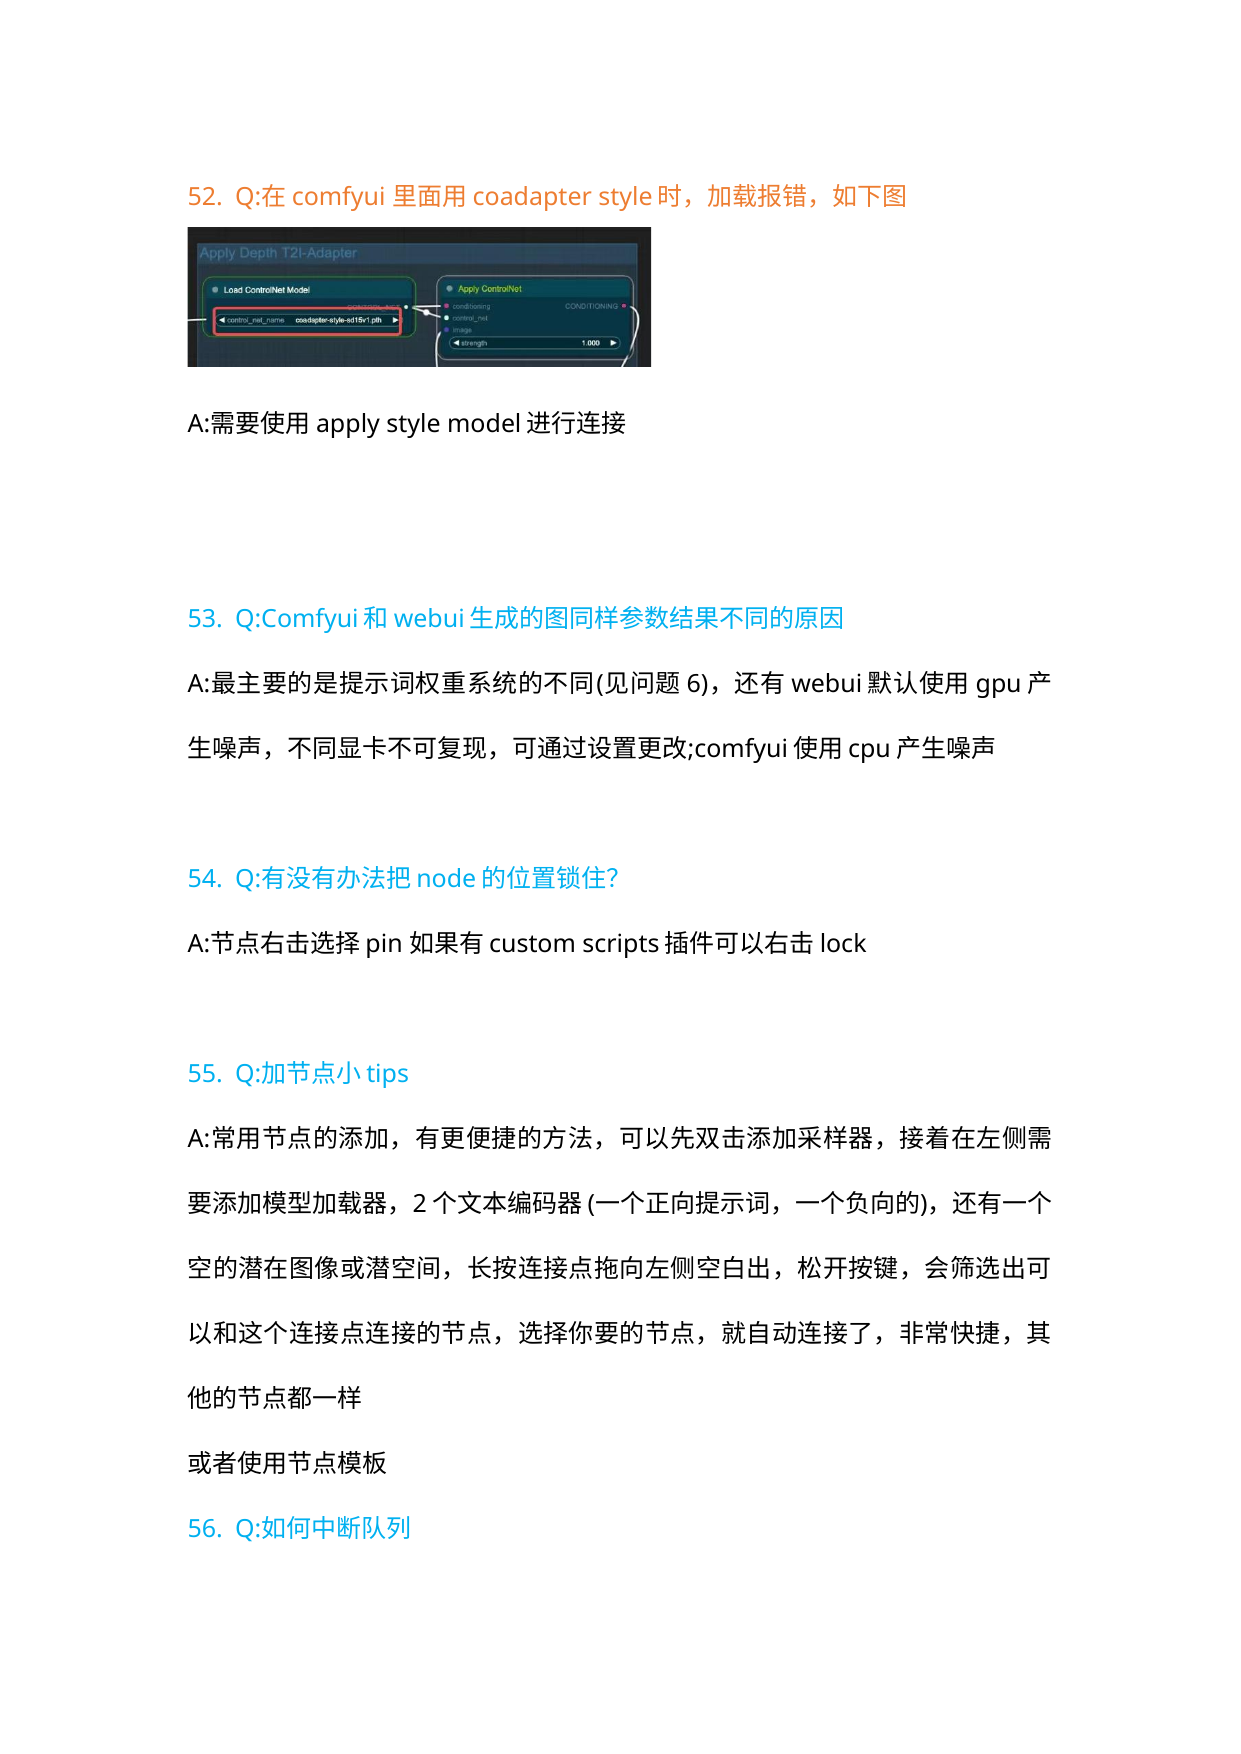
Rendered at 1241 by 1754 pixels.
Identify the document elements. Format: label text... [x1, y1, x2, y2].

list Q:如何中断队列 [187, 1494, 1053, 1559]
text A:需要使用 apply style model进行连接 [187, 389, 1053, 454]
text A:最主要的是提示词权重系统的不同(见问题6)，还有webui默认使用gpu产生噪声，不同显卡不可复现，可通过设置更改;comfyui使用cpu产生噪声 [187, 649, 1053, 779]
list Q:加节点小tips [187, 1039, 1053, 1104]
text A:节点右击选择pin 如果有custom scripts插件可以右击lock [187, 909, 1053, 974]
picture [187, 227, 652, 367]
list Q:在 comfyui 里面用 coadapter style时，加载报错，如下图 [187, 162, 1053, 227]
list Q:有没有办法把node的位置锁住？ [187, 844, 1053, 909]
list Q:Comfyui和webui生成的图同样参数结果不同的原因 [187, 584, 1053, 649]
text 或者使用节点模板 [187, 1429, 1053, 1494]
text A:常用节点的添加，有更便捷的方法，可以先双击添加采样器，接着在左侧需要添加模型加载器，2个文本编码器 (一个正向提示词，一个负向的)，还有一个空的潜在图像或潜空间，长按连接点拖向左侧空白出，松开按键，会筛选出可以和这个连接点连接的节点，选择你要的节点，就自动连接了，非常快捷，其他的节点都一样 [187, 1104, 1053, 1429]
